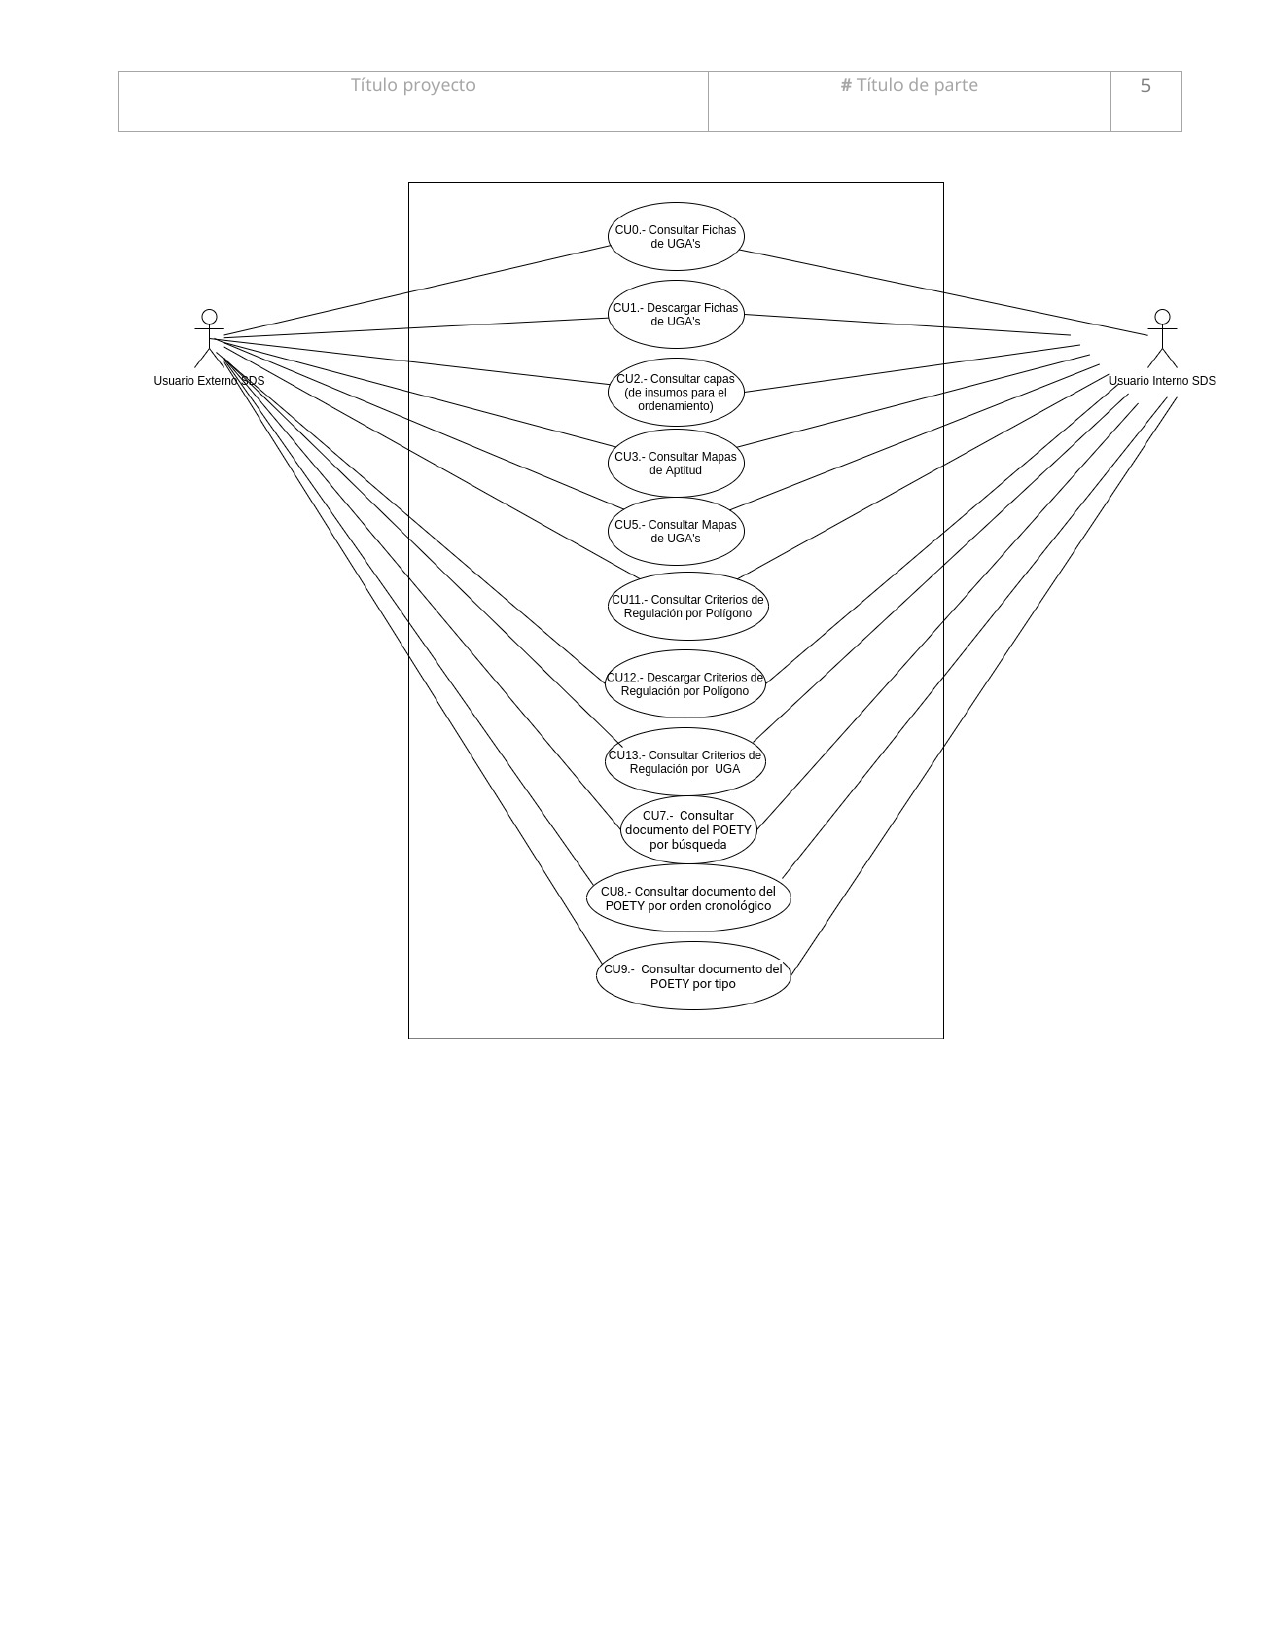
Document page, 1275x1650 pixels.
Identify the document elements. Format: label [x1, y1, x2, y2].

picture [153, 182, 1216, 1039]
